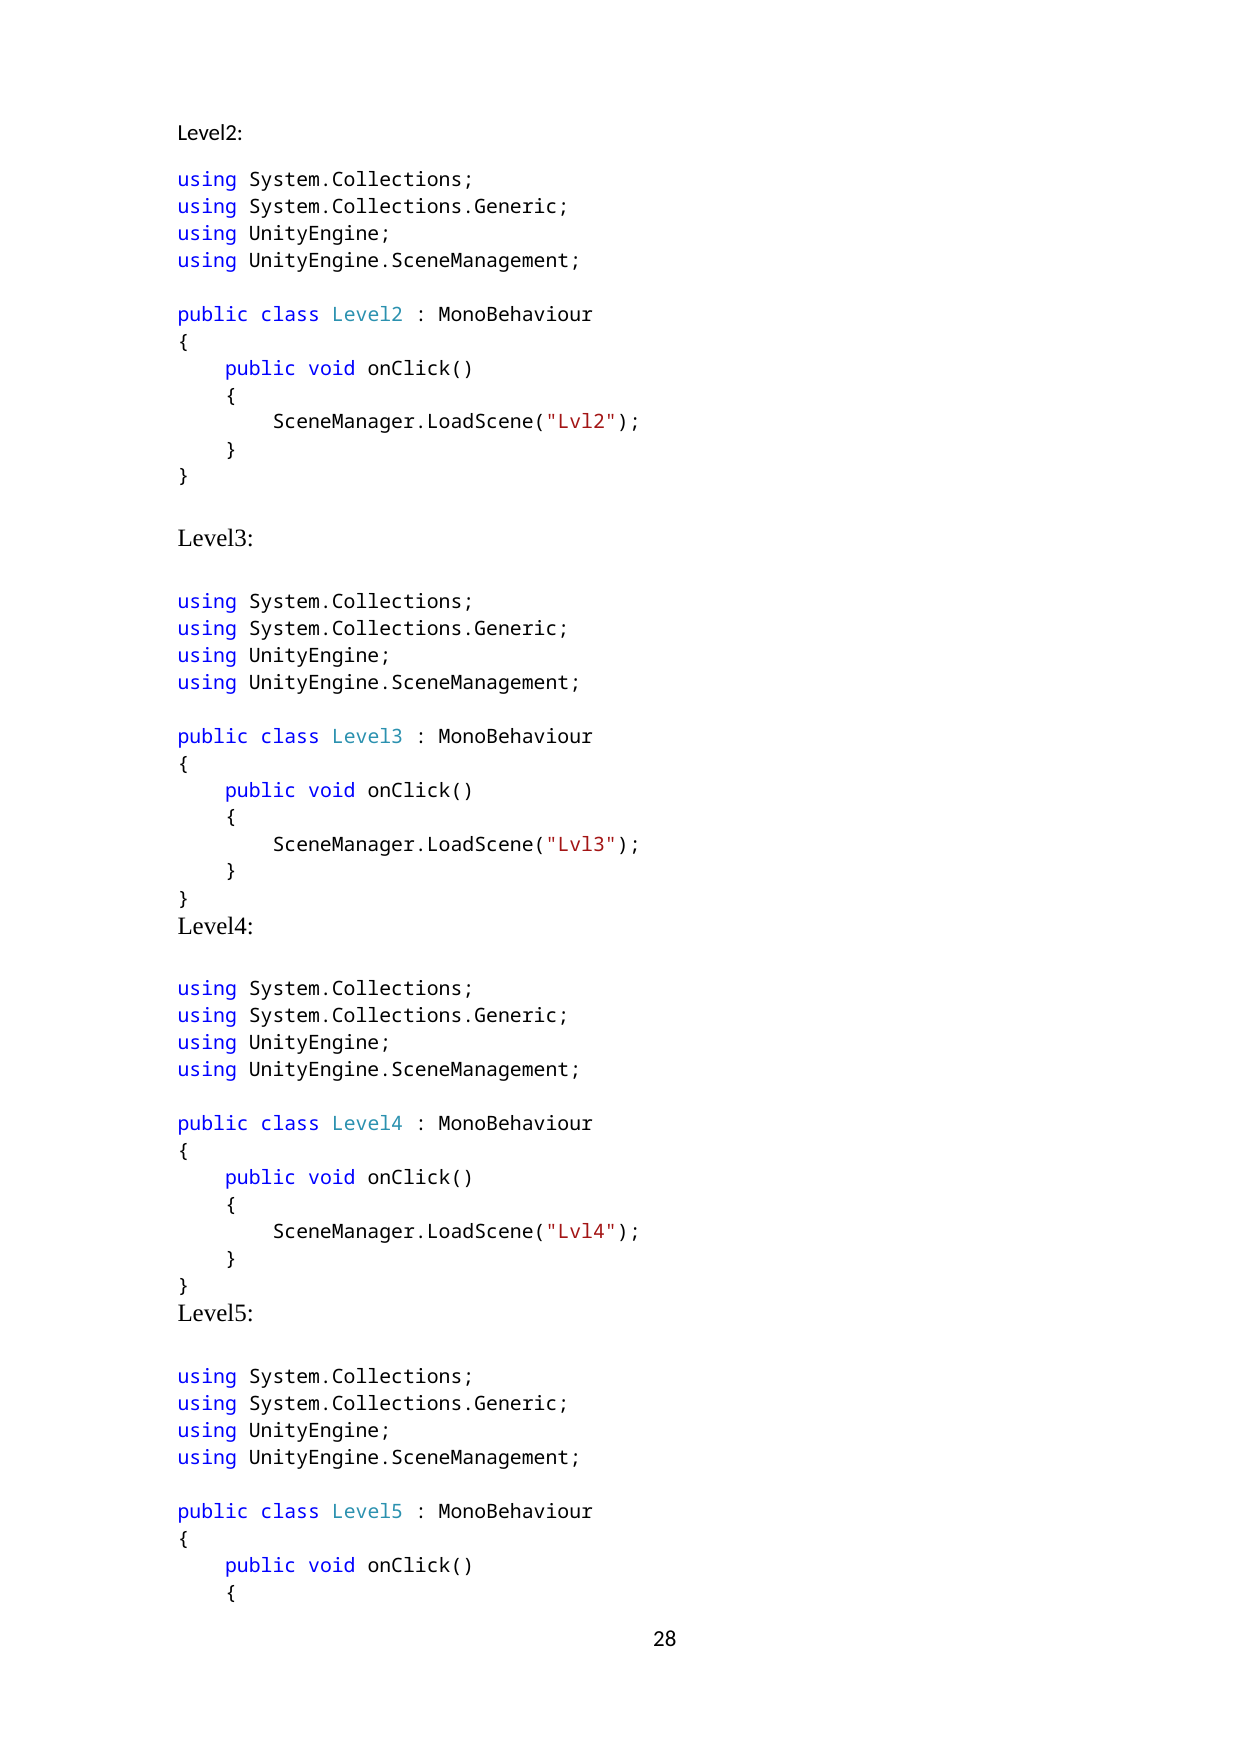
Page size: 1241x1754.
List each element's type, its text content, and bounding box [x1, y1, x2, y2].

text using System.Collections.Generic; [177, 614, 1152, 641]
text SceneManager.LoadScene("Lvl3"); [177, 830, 1152, 857]
text using UnityEngine; [177, 641, 1152, 668]
text { [177, 749, 1152, 776]
text } [177, 462, 1152, 489]
text { [177, 327, 1152, 354]
text using System.Collections; [177, 975, 1152, 1002]
text } [177, 435, 1152, 462]
text public void onClick() [177, 1551, 1152, 1578]
text Level4: [177, 911, 1152, 939]
text using UnityEngine; [177, 1416, 1152, 1443]
text using UnityEngine.SceneManagement; [177, 668, 1152, 695]
text using UnityEngine.SceneManagement; [177, 1056, 1152, 1083]
text using System.Collections.Generic; [177, 1002, 1152, 1029]
text { [177, 1524, 1152, 1551]
text public void onClick() [177, 776, 1152, 803]
text } [177, 1244, 1152, 1271]
text } [177, 857, 1152, 884]
text SceneManager.LoadScene("Lvl2"); [177, 408, 1152, 435]
text public class Level4 : MonoBehaviour [177, 1109, 1152, 1137]
text public class Level3 : MonoBehaviour [177, 722, 1152, 749]
text using UnityEngine; [177, 219, 1152, 246]
text SceneManager.LoadScene("Lvl4"); [177, 1217, 1152, 1244]
text public class Level2 : MonoBehaviour [177, 300, 1152, 327]
text { [177, 803, 1152, 830]
text using UnityEngine.SceneManagement; [177, 246, 1152, 273]
text public void onClick() [177, 1163, 1152, 1191]
text using UnityEngine.SceneManagement; [177, 1443, 1152, 1470]
text using System.Collections; [177, 587, 1152, 614]
text { [177, 1191, 1152, 1217]
text { [177, 381, 1152, 408]
text public void onClick() [177, 354, 1152, 381]
text using UnityEngine; [177, 1029, 1152, 1056]
text Level5: [177, 1298, 1152, 1327]
text } [177, 884, 1152, 911]
text Level2: [177, 118, 1152, 146]
text using System.Collections; [177, 165, 1152, 192]
text using System.Collections.Generic; [177, 1389, 1152, 1416]
text } [177, 1271, 1152, 1298]
text Level3: [177, 523, 1152, 552]
text using System.Collections; [177, 1362, 1152, 1389]
text { [177, 1578, 1152, 1605]
text { [177, 1137, 1152, 1163]
text public class Level5 : MonoBehaviour [177, 1497, 1152, 1524]
text using System.Collections.Generic; [177, 192, 1152, 219]
